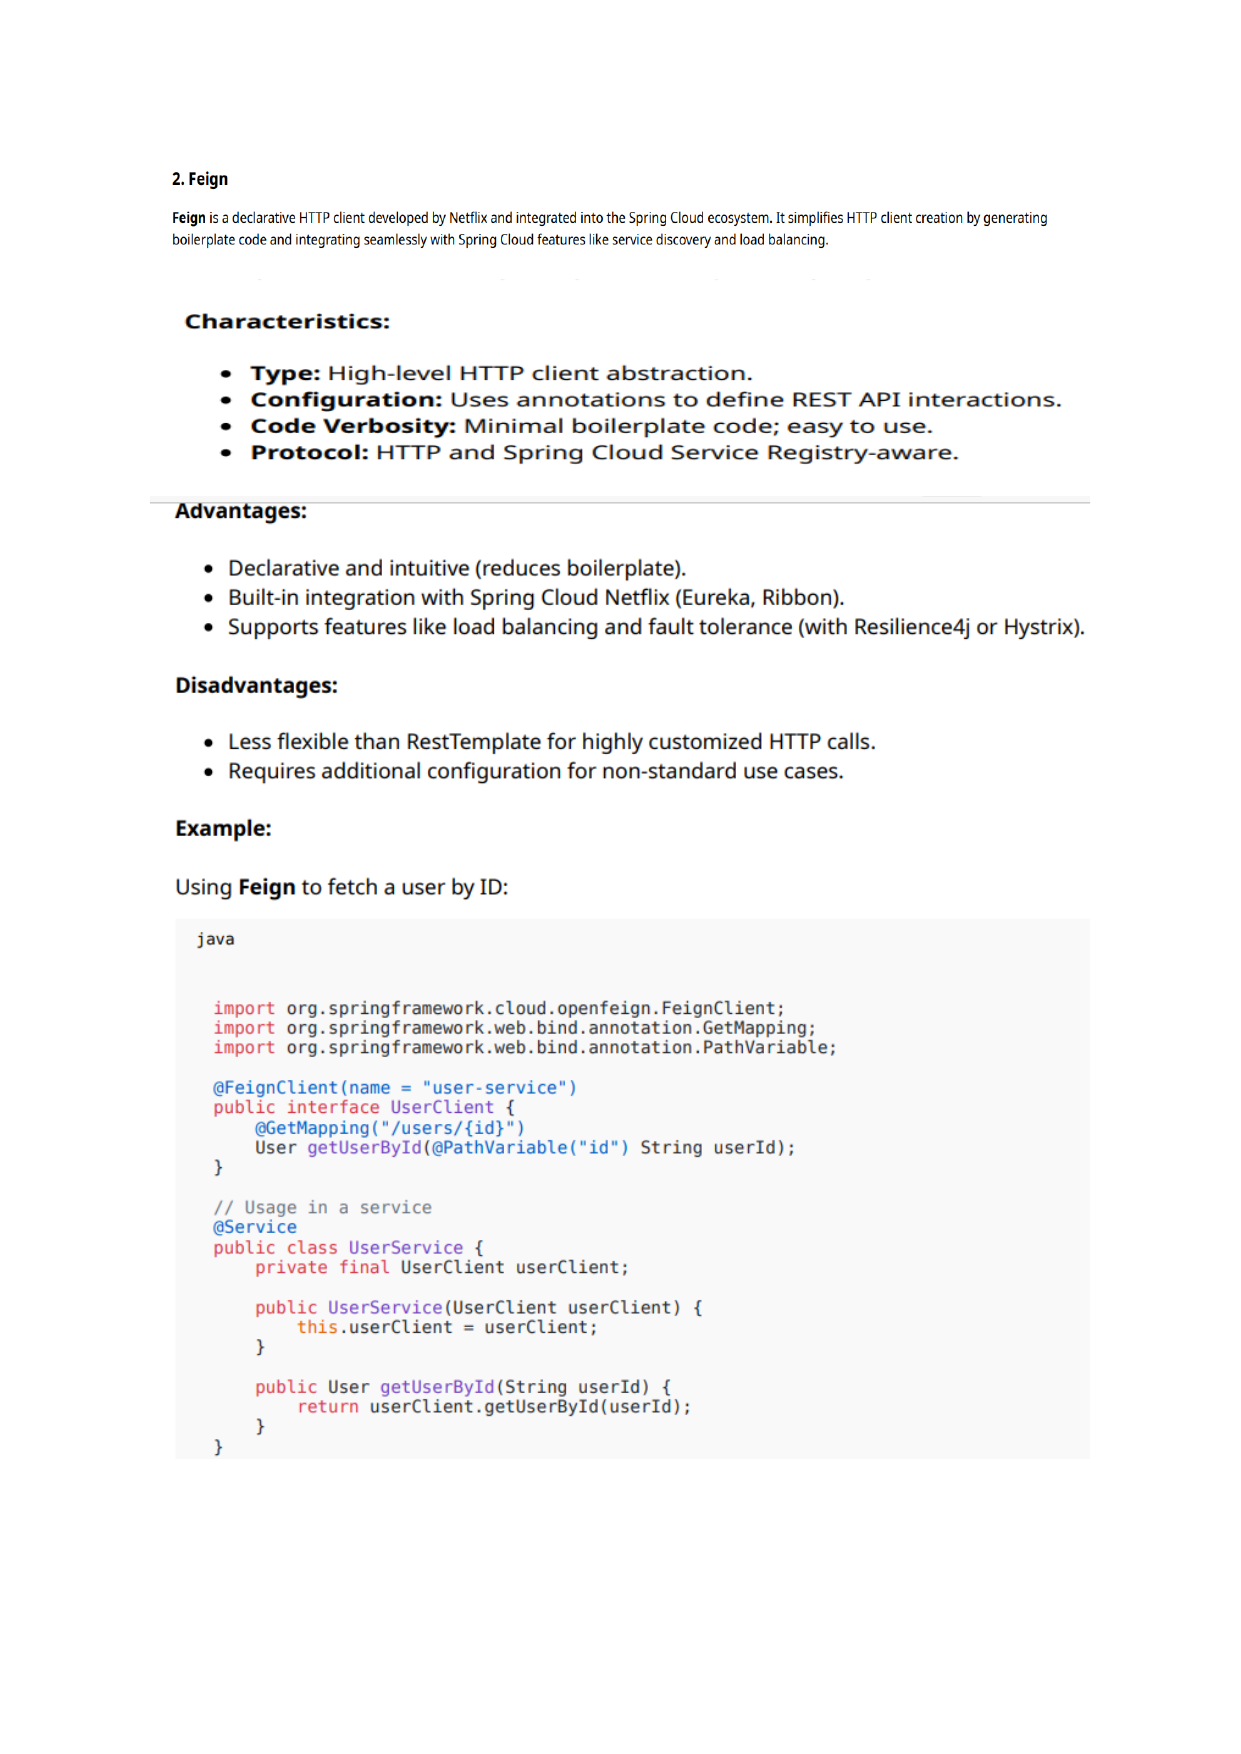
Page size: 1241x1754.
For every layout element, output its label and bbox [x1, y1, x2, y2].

picture [150, 279, 1091, 478]
picture [150, 150, 1091, 261]
picture [150, 496, 1091, 1459]
